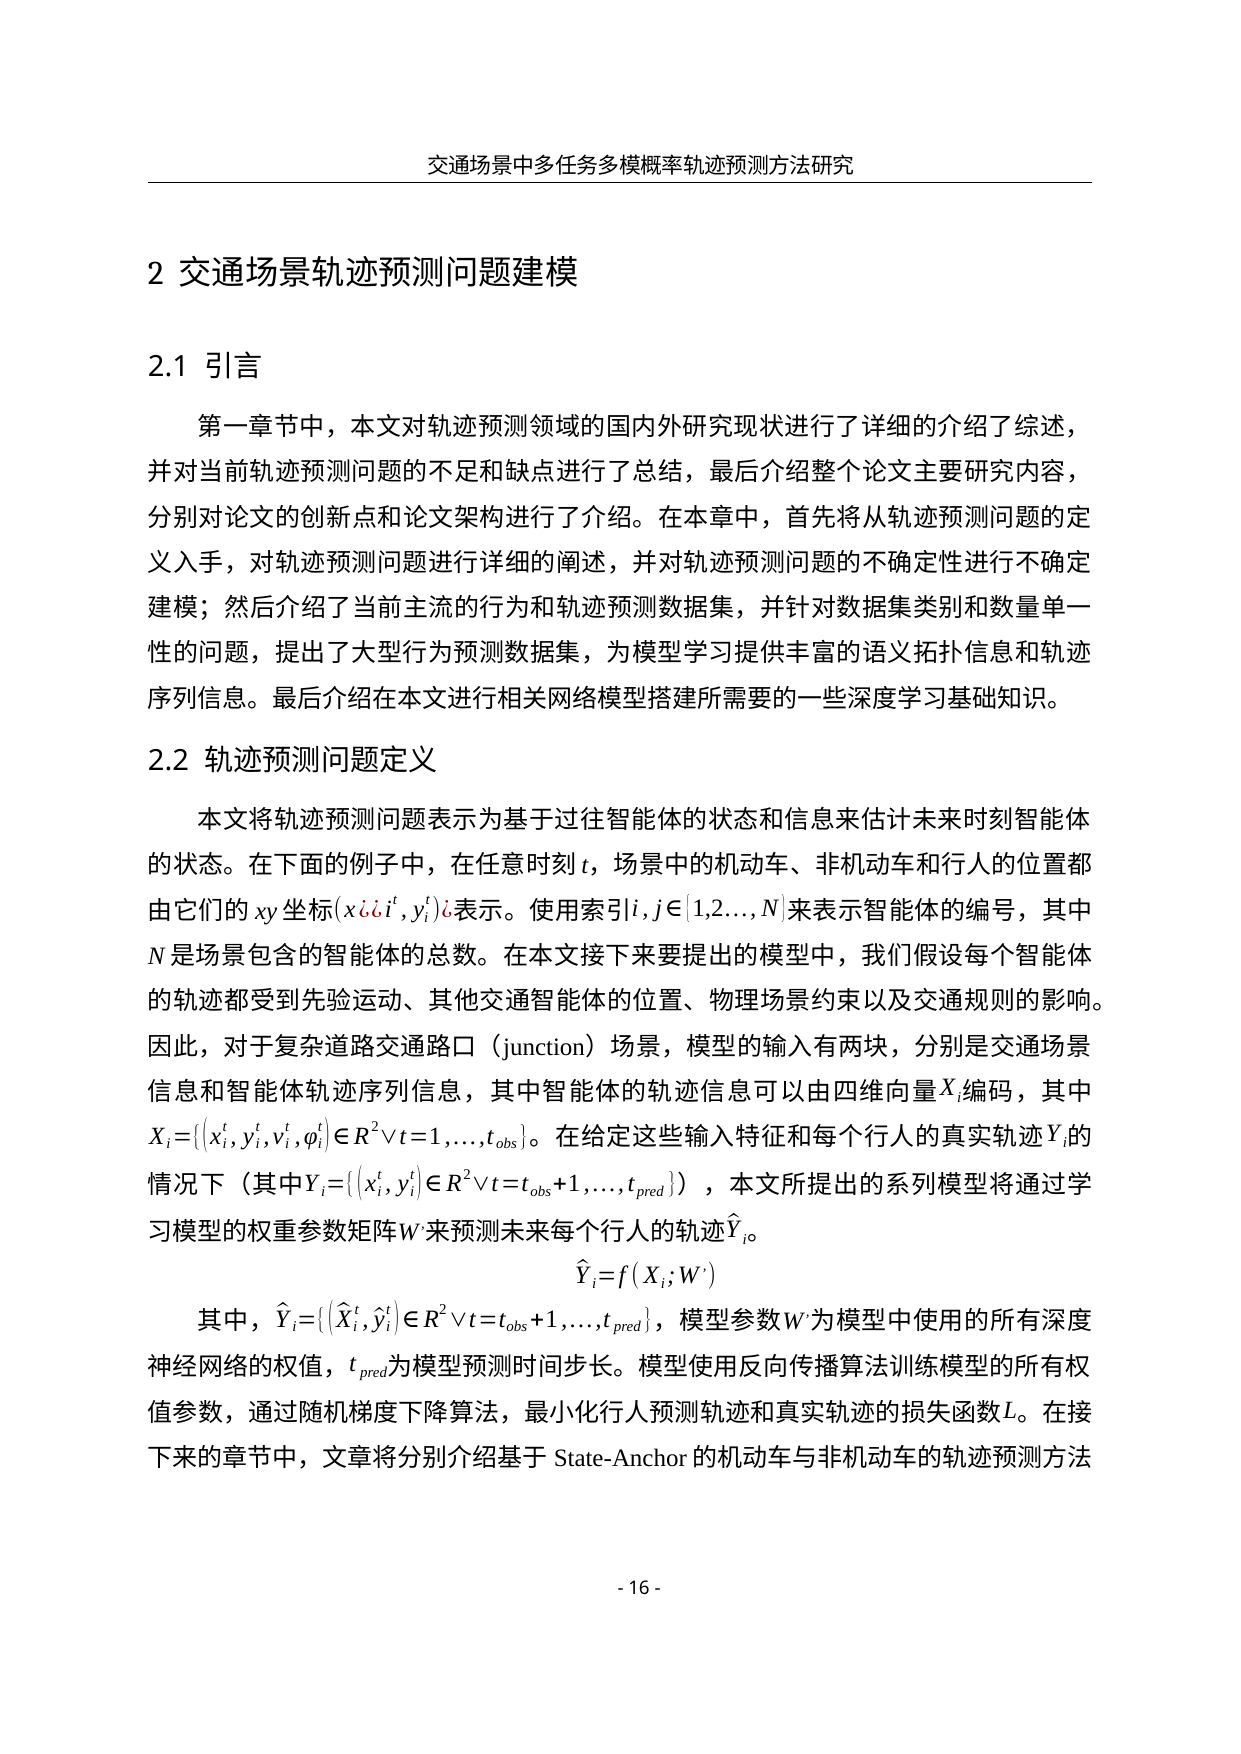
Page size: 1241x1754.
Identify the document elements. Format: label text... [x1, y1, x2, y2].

text 本文将轨迹预测问题表示为基于过往智能体的状态和信息来估计未来时刻智能体的状态。在下面的例子中，在任意时刻t，场景中的机动车、非机动车和行人的位置都由它们的xy坐标表示。使用索引来表示智能体的编号，其中N是场景包含的智能体的总数。在本文接下来要提出的模型中，我们假设每个智能体的轨迹都受到先验运动、其他交通智能体的位置、物理场景约束以及交通规则的影响。因此，对于复杂道路交通路口（junction）场景，模型的输入有两块，分别是交通场景信息和智能体轨迹序列信息，其中智能体的轨迹信息可以由四维向量编码，其中。在给定这些输入特征和每个行人的真实轨迹的情况下（其中），本文所提出的系列模型将通过学习模型的权重参数矩阵来预测未来每个行人的轨迹。 [148, 799, 1092, 1248]
subtitle 2 交通场景轨迹预测问题建模 [148, 246, 1092, 294]
subtitle 2.2 轨迹预测问题定义 [148, 736, 1092, 778]
text 第一章节中，本文对轨迹预测领域的国内外研究现状进行了详细的介绍了综述，并对当前轨迹预测问题的不足和缺点进行了总结，最后介绍整个论文主要研究内容，分别对论文的创新点和论文架构进行了介绍。在本章中，首先将从轨迹预测问题的定义入手，对轨迹预测问题进行详细的阐述，并对轨迹预测问题的不确定性进行不确定建模；然后介绍了当前主流的行为和轨迹预测数据集，并针对数据集类别和数量单一性的问题，提出了大型行为预测数据集，为模型学习提供丰富的语义拓扑信息和轨迹序列信息。最后介绍在本文进行相关网络模型搭建所需要的一些深度学习基础知识。 [148, 406, 1092, 714]
subtitle 2.1 引言 [148, 343, 1092, 385]
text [148, 1299, 1092, 1473]
